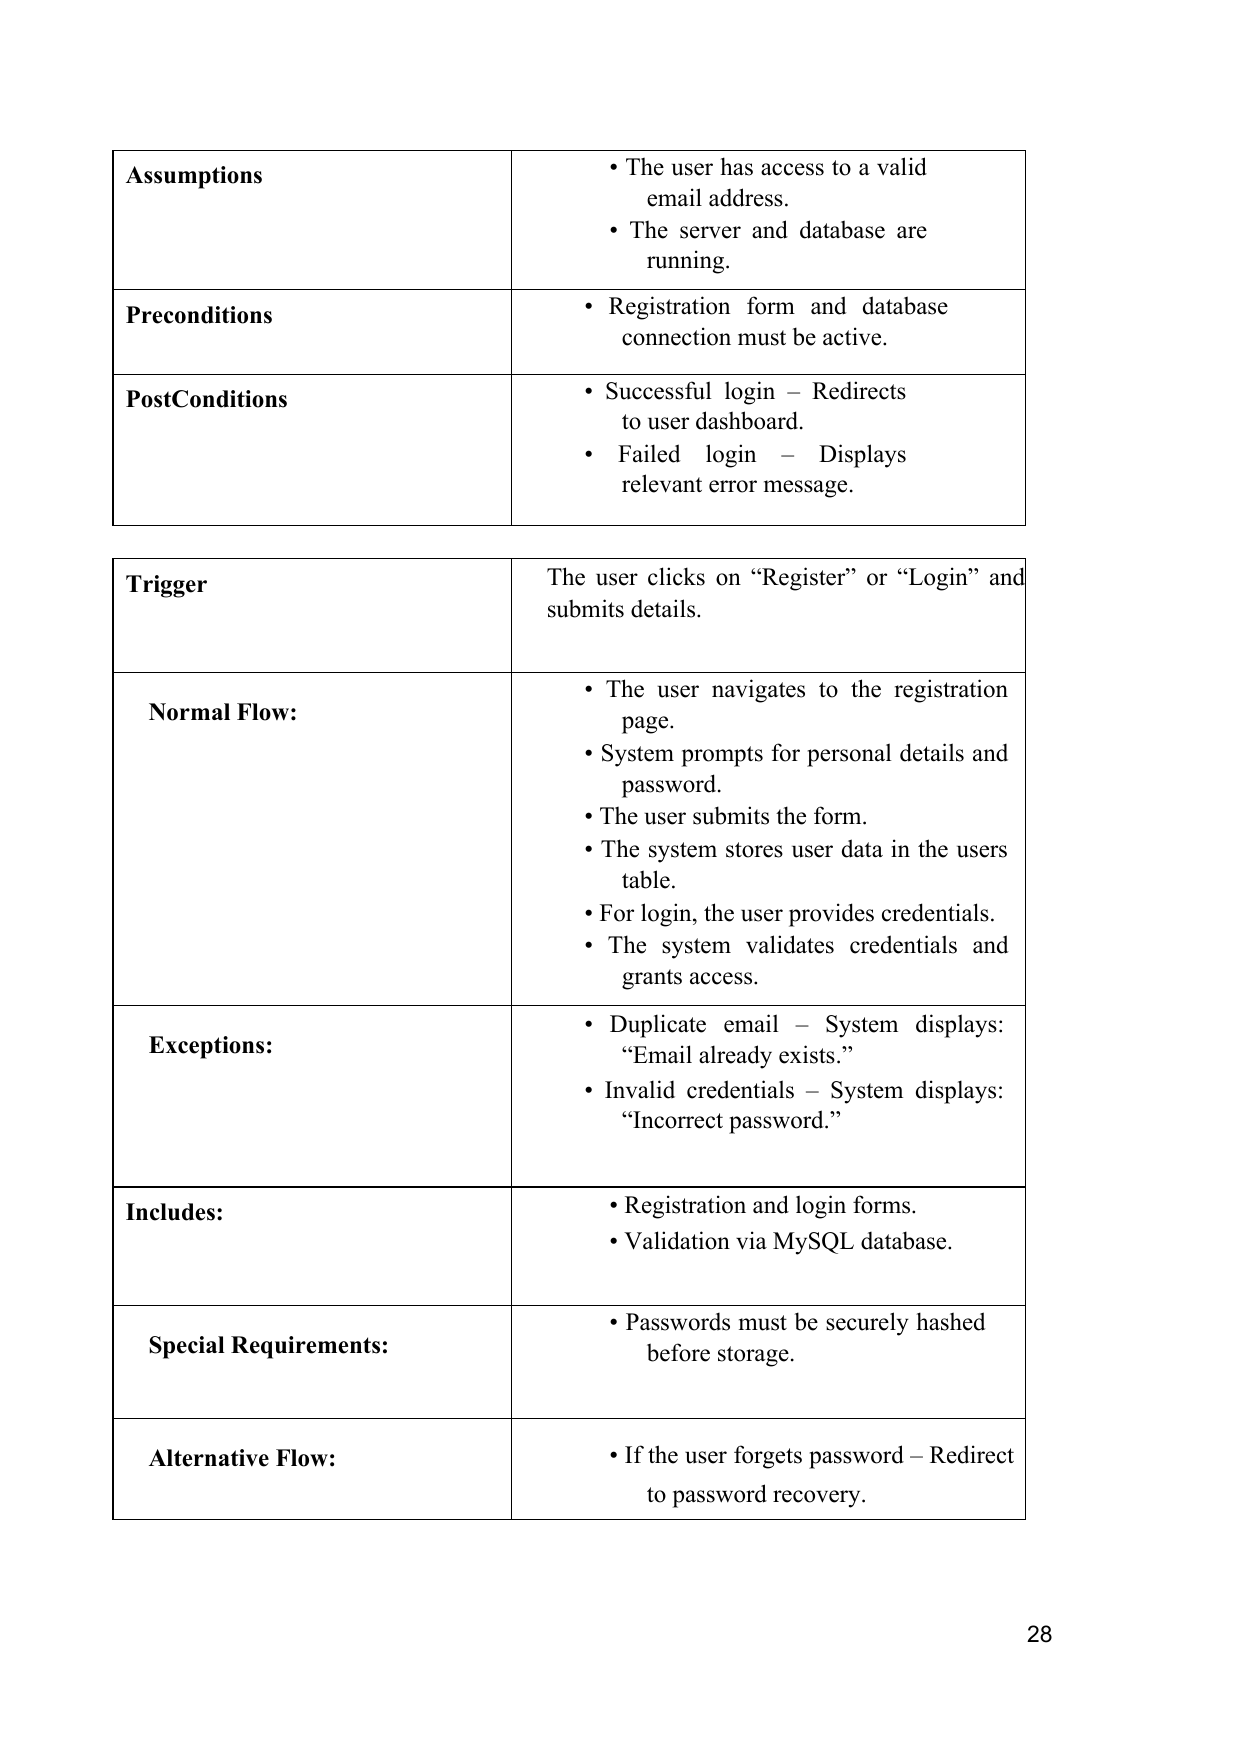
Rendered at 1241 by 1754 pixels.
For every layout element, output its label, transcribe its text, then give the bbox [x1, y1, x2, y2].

table_cell • Successful login – Redirects to user dashboard. • Failed login – Displays relevant error message. [512, 375, 1025, 525]
table_cell • If the user forgets password – Redirect to password recovery. [512, 1419, 1025, 1518]
table_cell Alternative Flow: [114, 1419, 511, 1518]
table_header The user clicks on “Register” or “Login” and submits details. [512, 559, 1025, 672]
table_header Trigger [114, 559, 511, 672]
table_cell • Passwords must be securely hashed before storage. [512, 1306, 1025, 1417]
table_cell Preconditions [114, 290, 511, 373]
table_cell Assumptions [114, 151, 511, 289]
table_cell Includes: [114, 1188, 511, 1305]
table_cell • Duplicate email – System displays: “Email already exists.” • Invalid credentials – System displays: “Incorrect password.” [512, 1006, 1025, 1186]
table_cell Exceptions: [114, 1006, 511, 1186]
table_cell • Registration and login forms. • Validation via MySQL database. [512, 1188, 1025, 1305]
table_cell PostConditions [114, 375, 511, 525]
table_cell Normal Flow: [114, 673, 511, 1005]
table_cell • The user has access to a valid email address. • The server and database are running. [512, 151, 1025, 289]
table_cell • The user navigates to the registration page. • System prompts for personal details and password. • The user submits the form. • The system stores user data in the users table. • For login, the user provides credentials. • The system validates credentials and grants access. [512, 673, 1025, 1005]
table_cell • Registration form and database connection must be active. [512, 290, 1025, 373]
table_cell Special Requirements: [114, 1306, 511, 1417]
